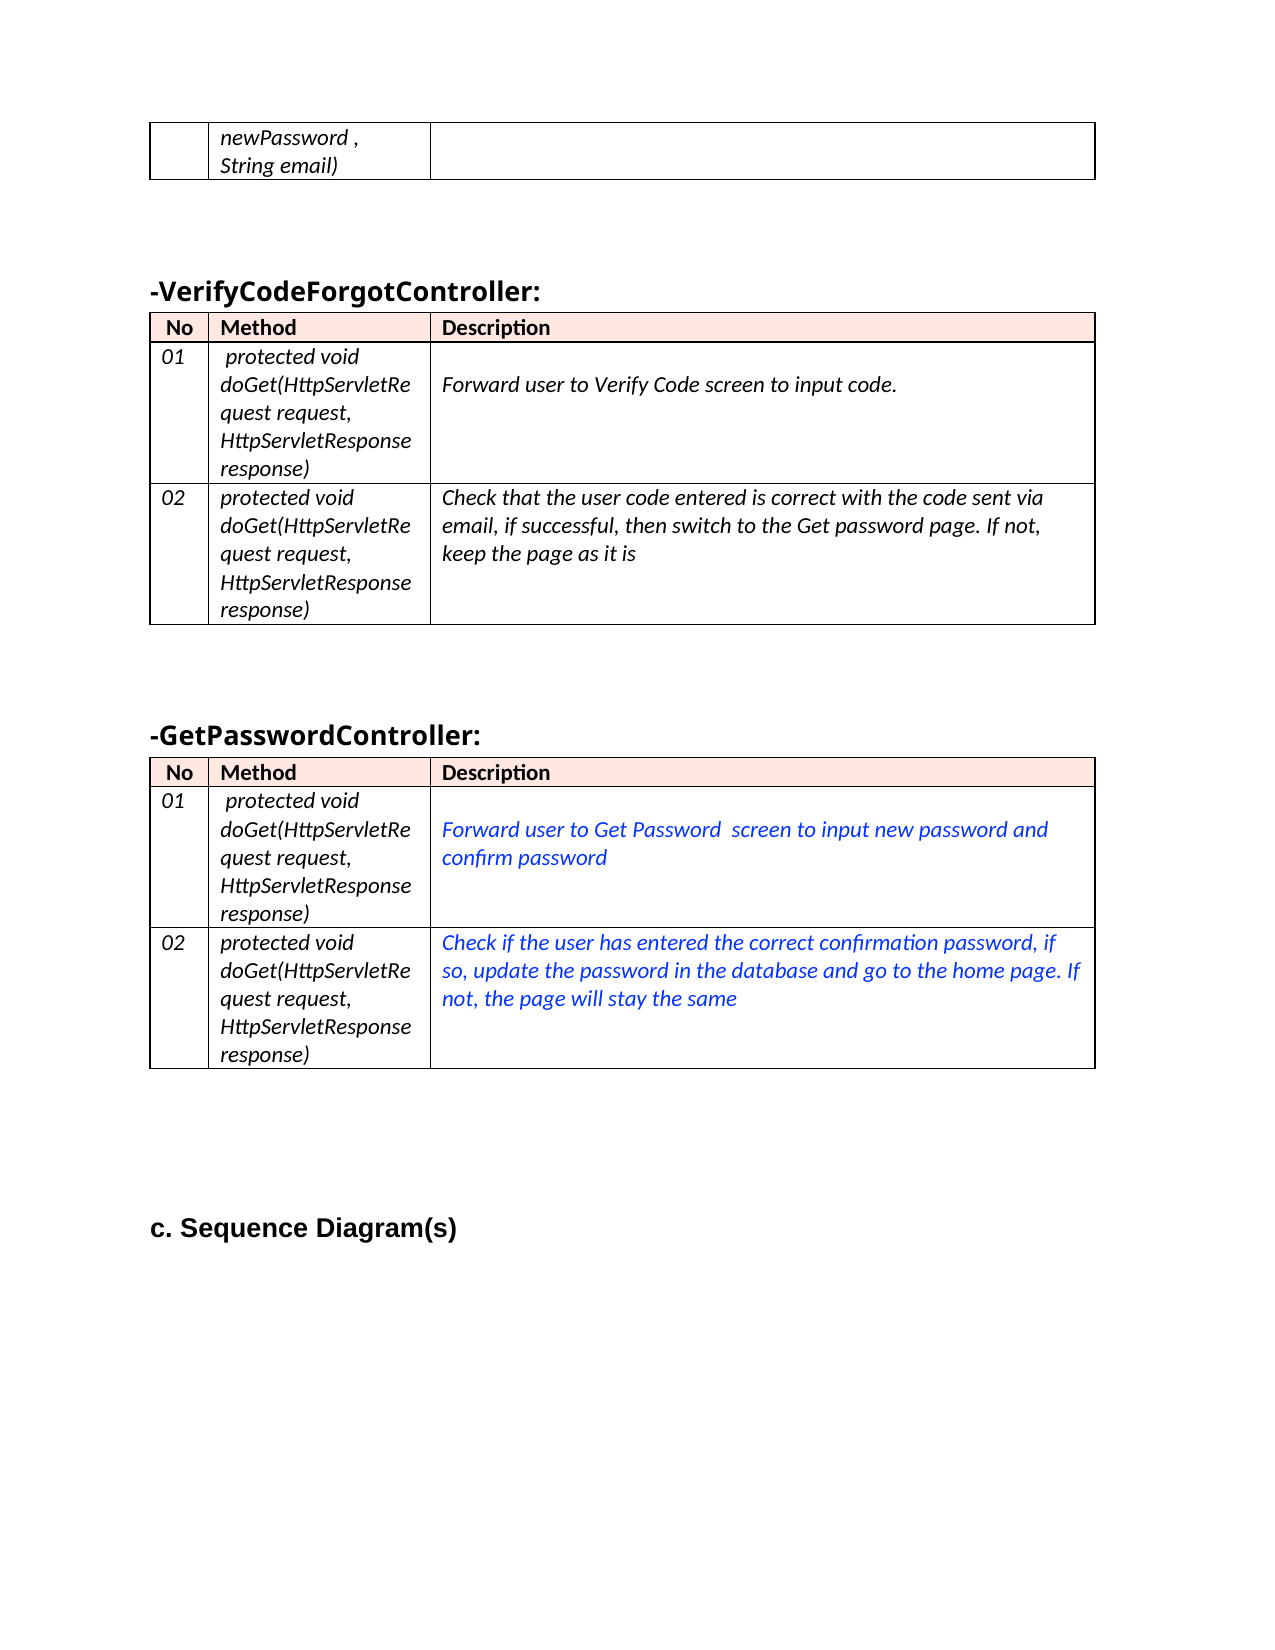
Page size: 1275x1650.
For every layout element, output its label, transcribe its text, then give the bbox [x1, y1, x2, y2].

table_cell protected void doGet(HttpServletRequest request, HttpServletResponse response) [209, 484, 430, 624]
table_header No [151, 758, 208, 786]
subtitle c. Sequence Diagram(s) [150, 1212, 1124, 1243]
table_cell Forward user to Verify Code screen to input code. [431, 343, 1094, 482]
table_cell 01 [151, 343, 208, 482]
table_cell 02 [151, 484, 208, 624]
table_header Method [209, 313, 430, 341]
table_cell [431, 123, 1094, 179]
table_cell 03 [151, 123, 208, 179]
subtitle -GetPasswordController: [150, 717, 1124, 754]
table_cell Check if the user has entered the correct confirmation password, if so, update the password in the database and go to the home page. If not, the page will stay the same [431, 928, 1094, 1068]
subtitle -VerifyCodeForgotController: [150, 272, 1124, 309]
table_cell Check that the user code entered is correct with the code sent via email, if successful, then switch to the Get password page. If not, keep the page as it is [431, 484, 1094, 624]
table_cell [209, 123, 430, 179]
table_header Method [209, 758, 430, 786]
table_cell protected void doGet(HttpServletRequest request, HttpServletResponse response) [209, 343, 430, 482]
table_cell 02 [151, 928, 208, 1068]
table_cell protected void doGet(HttpServletRequest request, HttpServletResponse response) [209, 787, 430, 927]
table_cell Forward user to Get Password screen to input new password and confirm password [431, 787, 1094, 927]
table_header Description [431, 758, 1094, 786]
table_cell protected void doGet(HttpServletRequest request, HttpServletResponse response) [209, 928, 430, 1068]
table_header No [151, 313, 208, 341]
table_cell 01 [151, 787, 208, 927]
table_header Description [431, 313, 1094, 341]
